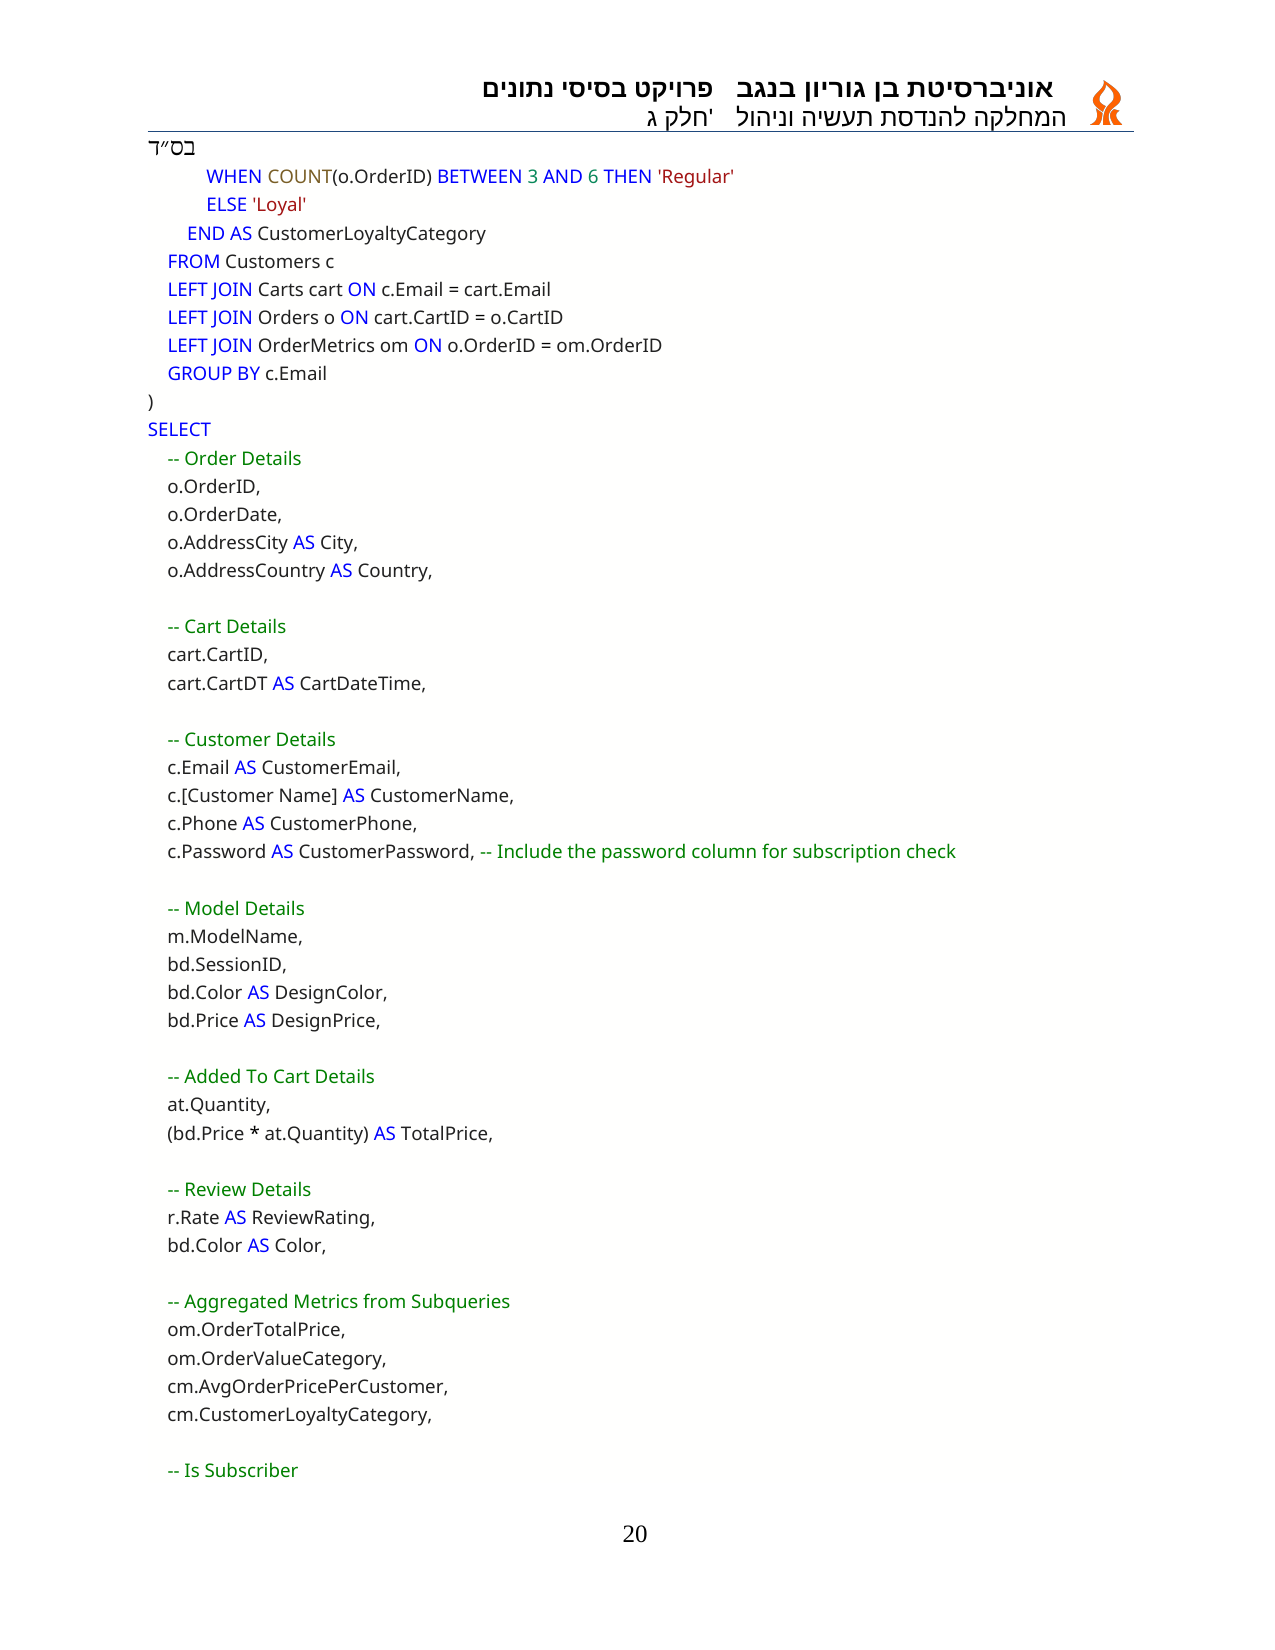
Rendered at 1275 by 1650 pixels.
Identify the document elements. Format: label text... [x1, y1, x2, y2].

text c.[Customer Name] AS CustomerName, [148, 780, 1122, 808]
text bd.Price AS DesignPrice, [148, 1005, 1122, 1033]
text o.OrderID, [148, 470, 1122, 498]
text m.ModelName, [148, 920, 1122, 948]
text c.Phone AS CustomerPhone, [148, 808, 1122, 836]
text -- Customer Details [148, 723, 1122, 752]
text -- Aggregated Metrics from Subqueries [148, 1286, 1122, 1314]
text -- Cart Details [148, 611, 1122, 639]
text ELSE 'Loyal' [148, 189, 1122, 217]
text bd.SessionID, [148, 948, 1122, 977]
text bd.Color AS DesignColor, [148, 977, 1122, 1005]
text FROM Customers c [148, 245, 1122, 273]
text -- Review Details [148, 1173, 1122, 1202]
text c.Email AS CustomerEmail, [148, 752, 1122, 780]
text -- Model Details [148, 892, 1122, 920]
text -- Added To Cart Details [148, 1061, 1122, 1089]
text bd.Color AS Color, [148, 1230, 1122, 1258]
text LEFT JOIN OrderMetrics om ON o.OrderID = om.OrderID [148, 330, 1122, 358]
text SELECT [148, 414, 1122, 442]
text c.Password AS CustomerPassword, -- Include the password column for subscription check [148, 836, 1122, 864]
text ) [148, 386, 1122, 414]
text cm.AvgOrderPricePerCustomer, [148, 1370, 1122, 1398]
text GROUP BY c.Email [148, 358, 1122, 386]
text om.OrderValueCategory, [148, 1342, 1122, 1370]
text o.OrderDate, [148, 498, 1122, 527]
text om.OrderTotalPrice, [148, 1314, 1122, 1342]
text WHEN COUNT(o.OrderID) BETWEEN 3 AND 6 THEN 'Regular' [148, 161, 1122, 189]
text -- Order Details [148, 442, 1122, 470]
text cm.CustomerLoyaltyCategory, [148, 1398, 1122, 1427]
text LEFT JOIN Carts cart ON c.Email = cart.Email [148, 273, 1122, 302]
text cart.CartDT AS CartDateTime, [148, 667, 1122, 695]
text LEFT JOIN Orders o ON cart.CartID = o.CartID [148, 302, 1122, 330]
text at.Quantity, [148, 1089, 1122, 1117]
text (bd.Price * at.Quantity) AS TotalPrice, [148, 1117, 1122, 1145]
text r.Rate AS ReviewRating, [148, 1202, 1122, 1230]
text o.AddressCountry AS Country, [148, 555, 1122, 583]
text -- Is Subscriber [148, 1455, 1122, 1483]
text END AS CustomerLoyaltyCategory [148, 217, 1122, 245]
text o.AddressCity AS City, [148, 527, 1122, 555]
text cart.CartID, [148, 639, 1122, 667]
picture [1090, 80, 1123, 125]
